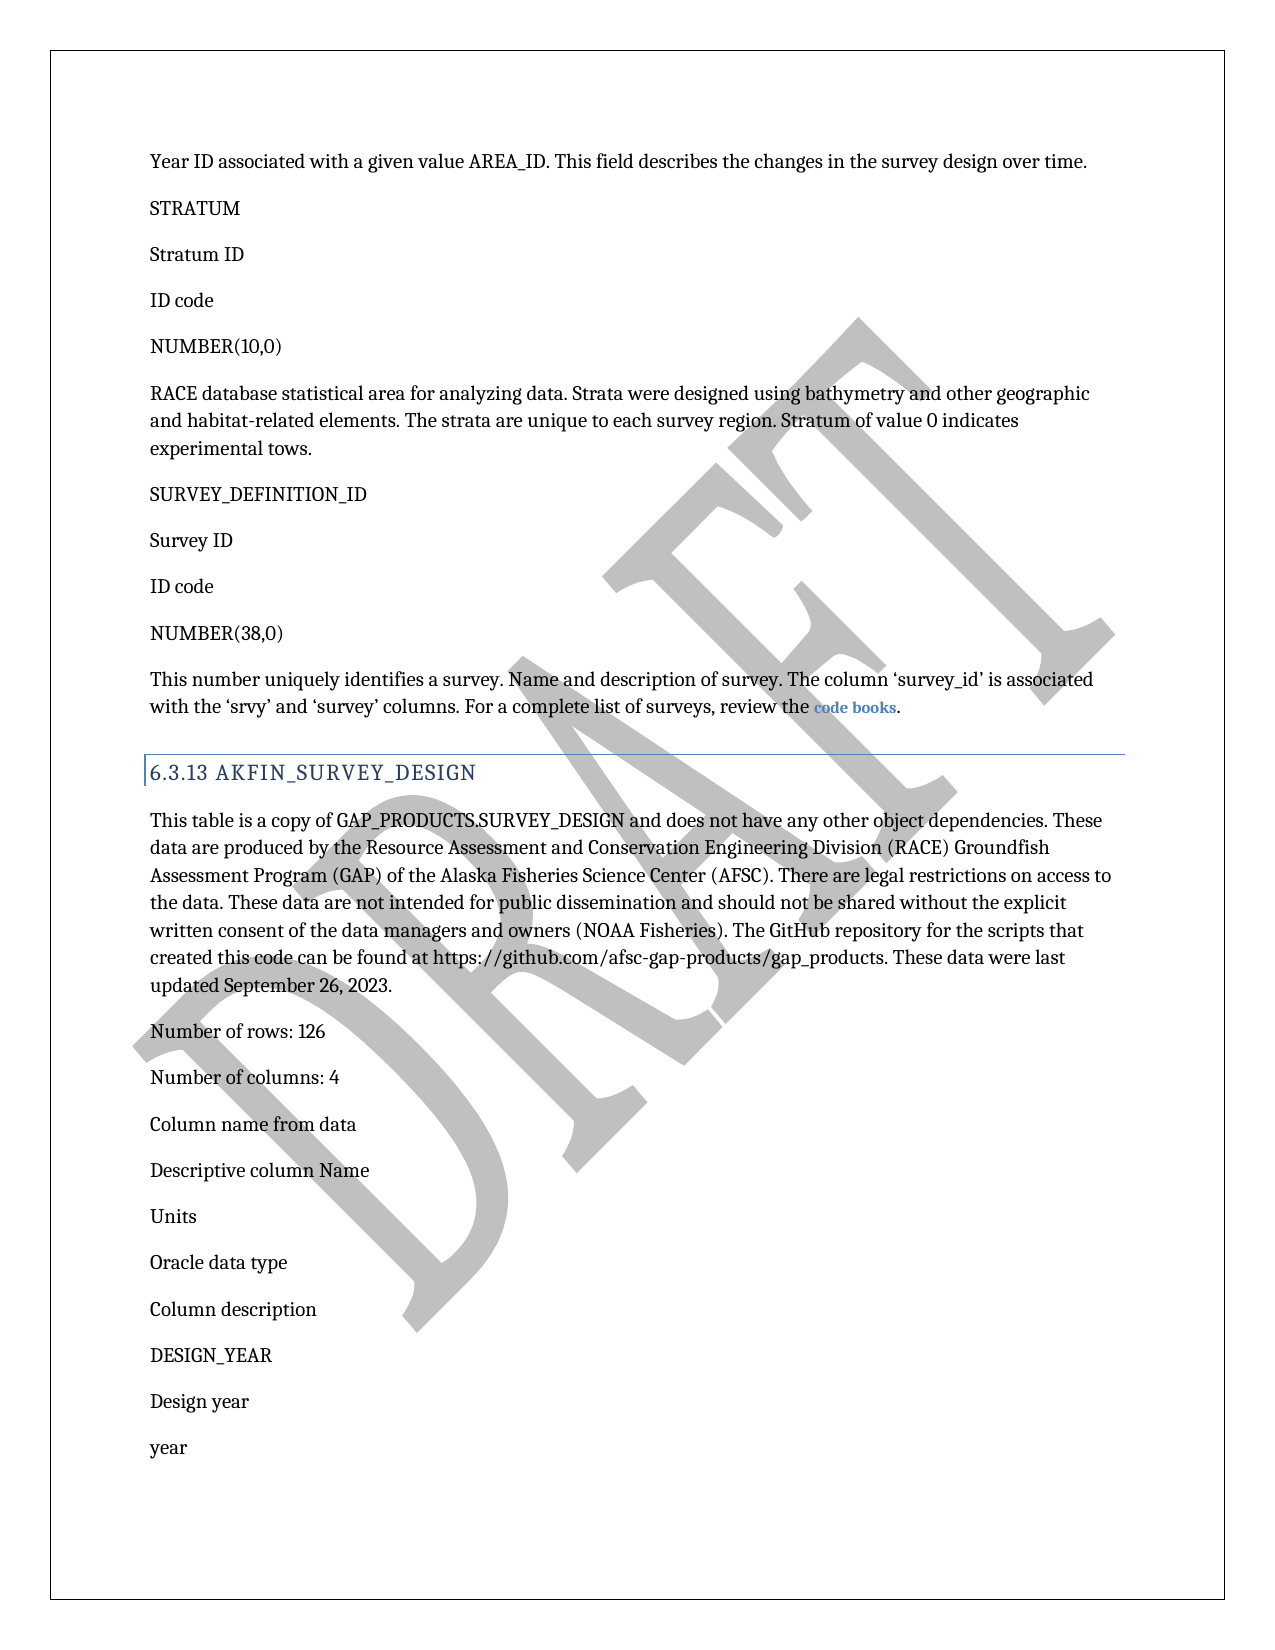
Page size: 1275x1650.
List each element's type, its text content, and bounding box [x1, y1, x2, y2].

text Number of columns: 4 [150, 1066, 1125, 1090]
text Year ID associated with a given value AREA_ID. This field describes the changes in the survey design over time. [150, 150, 1125, 174]
subtitle 6.3.13 AKFIN_SURVEY_DESIGN [146, 755, 1125, 786]
text Units [150, 1205, 1125, 1229]
text Oracle data type [150, 1251, 1125, 1275]
text Stratum ID [150, 242, 1125, 266]
text Design year [150, 1390, 1125, 1414]
text Column name from data [150, 1112, 1125, 1136]
text NUMBER(10,0) [150, 335, 1125, 359]
text This table is a copy of GAP_PRODUCTS.SURVEY_DESIGN and does not have any other object dependencies. These data are produced by the Resource Assessment and Conservation Engineering Division (RACE) Groundfish Assessment Program (GAP) of the Alaska Fisheries Science Center (AFSC). There are legal restrictions on access to the data. These data are not intended for public dissemination and should not be shared without the explicit written consent of the data managers and owners (NOAA Fisheries). The GitHub repository for the scripts that created this code can be found at https://github.com/afsc-gap-products/gap_products. These data were last updated September 26, 2023. [150, 808, 1125, 997]
text SURVEY_DEFINITION_ID [150, 482, 1125, 506]
text ID code [150, 289, 1125, 313]
text ID code [150, 575, 1125, 599]
text This number uniquely identifies a survey. Name and description of survey. The column ‘survey_id’ is associated with the ‘srvy’ and ‘survey’ columns. For a complete list of surveys, review the code books. [150, 667, 1125, 719]
text year [150, 1436, 1125, 1460]
text Descriptive column Name [150, 1158, 1125, 1182]
text DESIGN_YEAR [150, 1343, 1125, 1367]
text STRATUM [150, 196, 1125, 220]
text Survey ID [150, 529, 1125, 553]
text RACE database statistical area for analyzing data. Strata were designed using bathymetry and other geographic and habitat-related elements. The strata are unique to each survey region. Stratum of value 0 indicates experimental tows. [150, 381, 1125, 460]
text Number of rows: 126 [150, 1020, 1125, 1044]
text Column description [150, 1297, 1125, 1321]
text NUMBER(38,0) [150, 621, 1125, 645]
